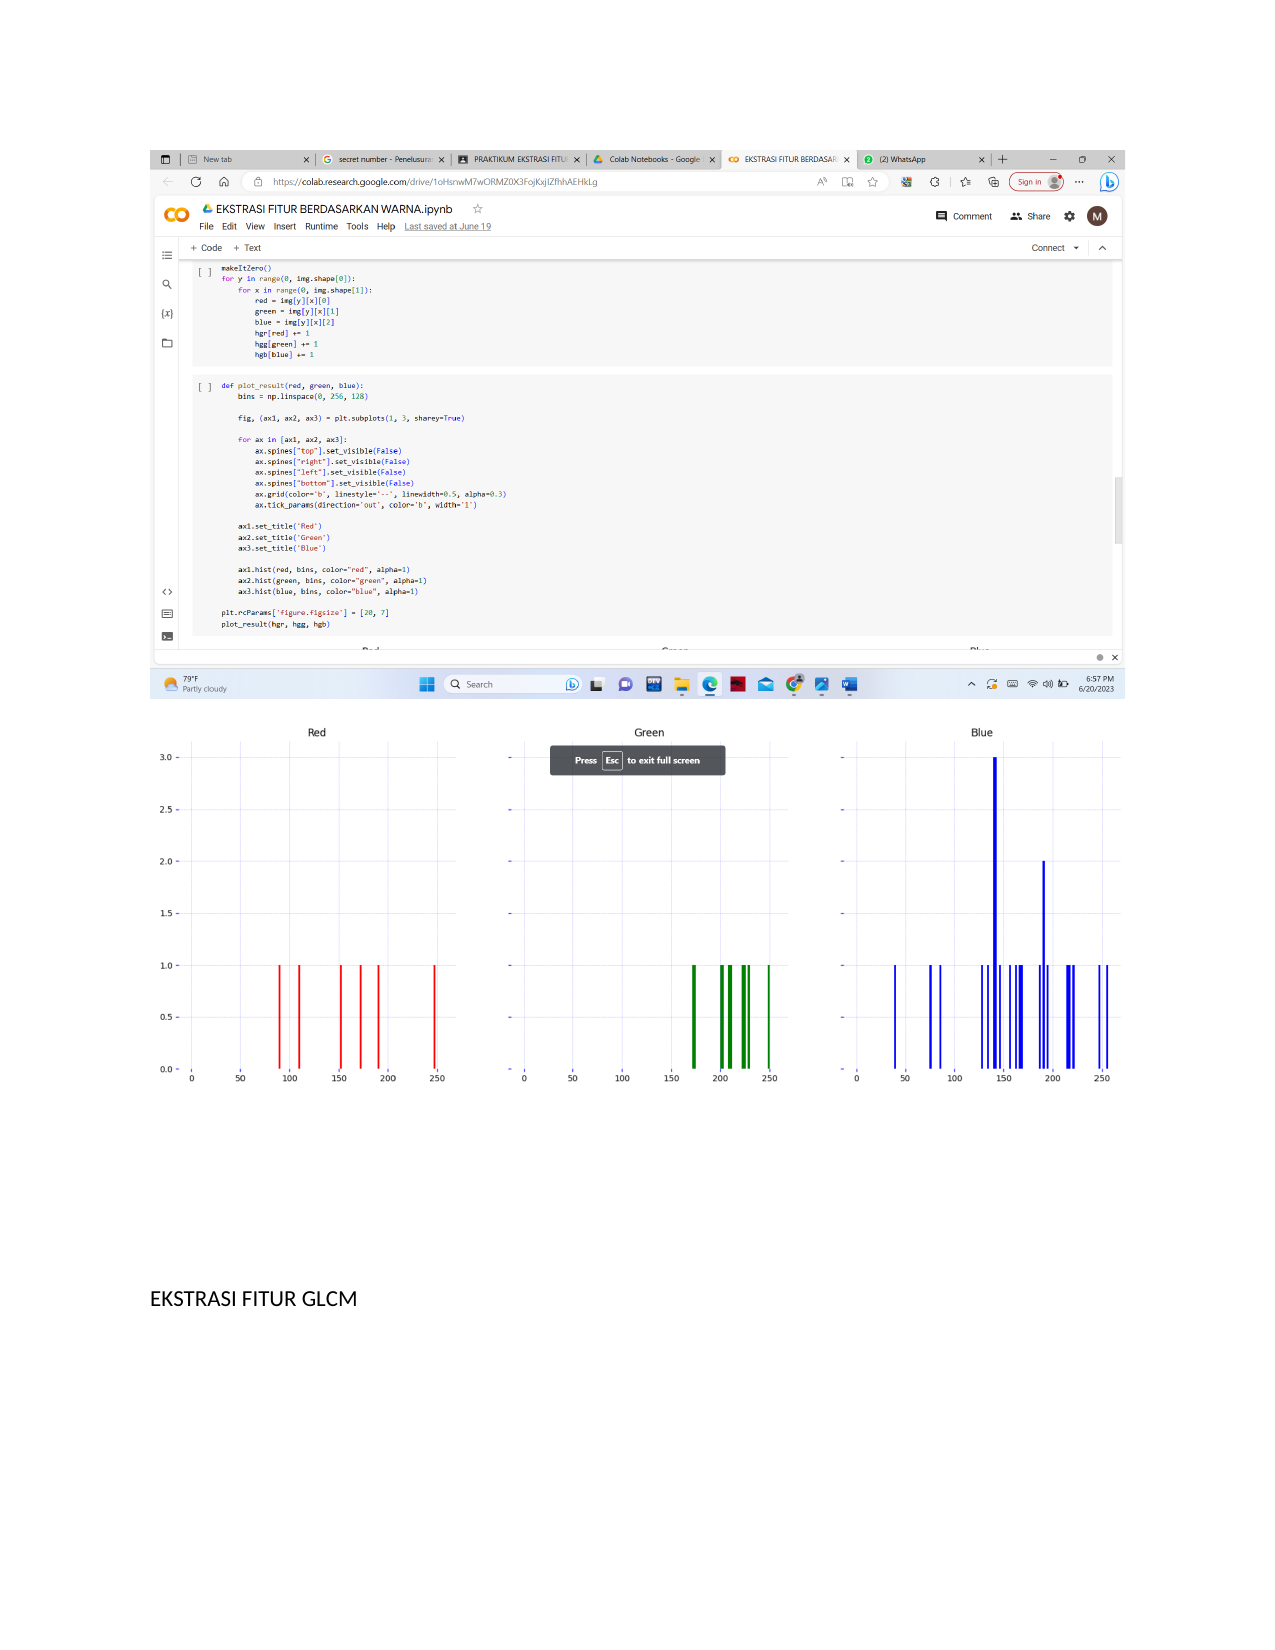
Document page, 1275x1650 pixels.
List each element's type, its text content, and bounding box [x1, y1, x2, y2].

picture [150, 150, 1125, 699]
picture [150, 717, 1125, 1266]
text EKSTRASI FITUR GLCM [150, 1284, 1125, 1313]
